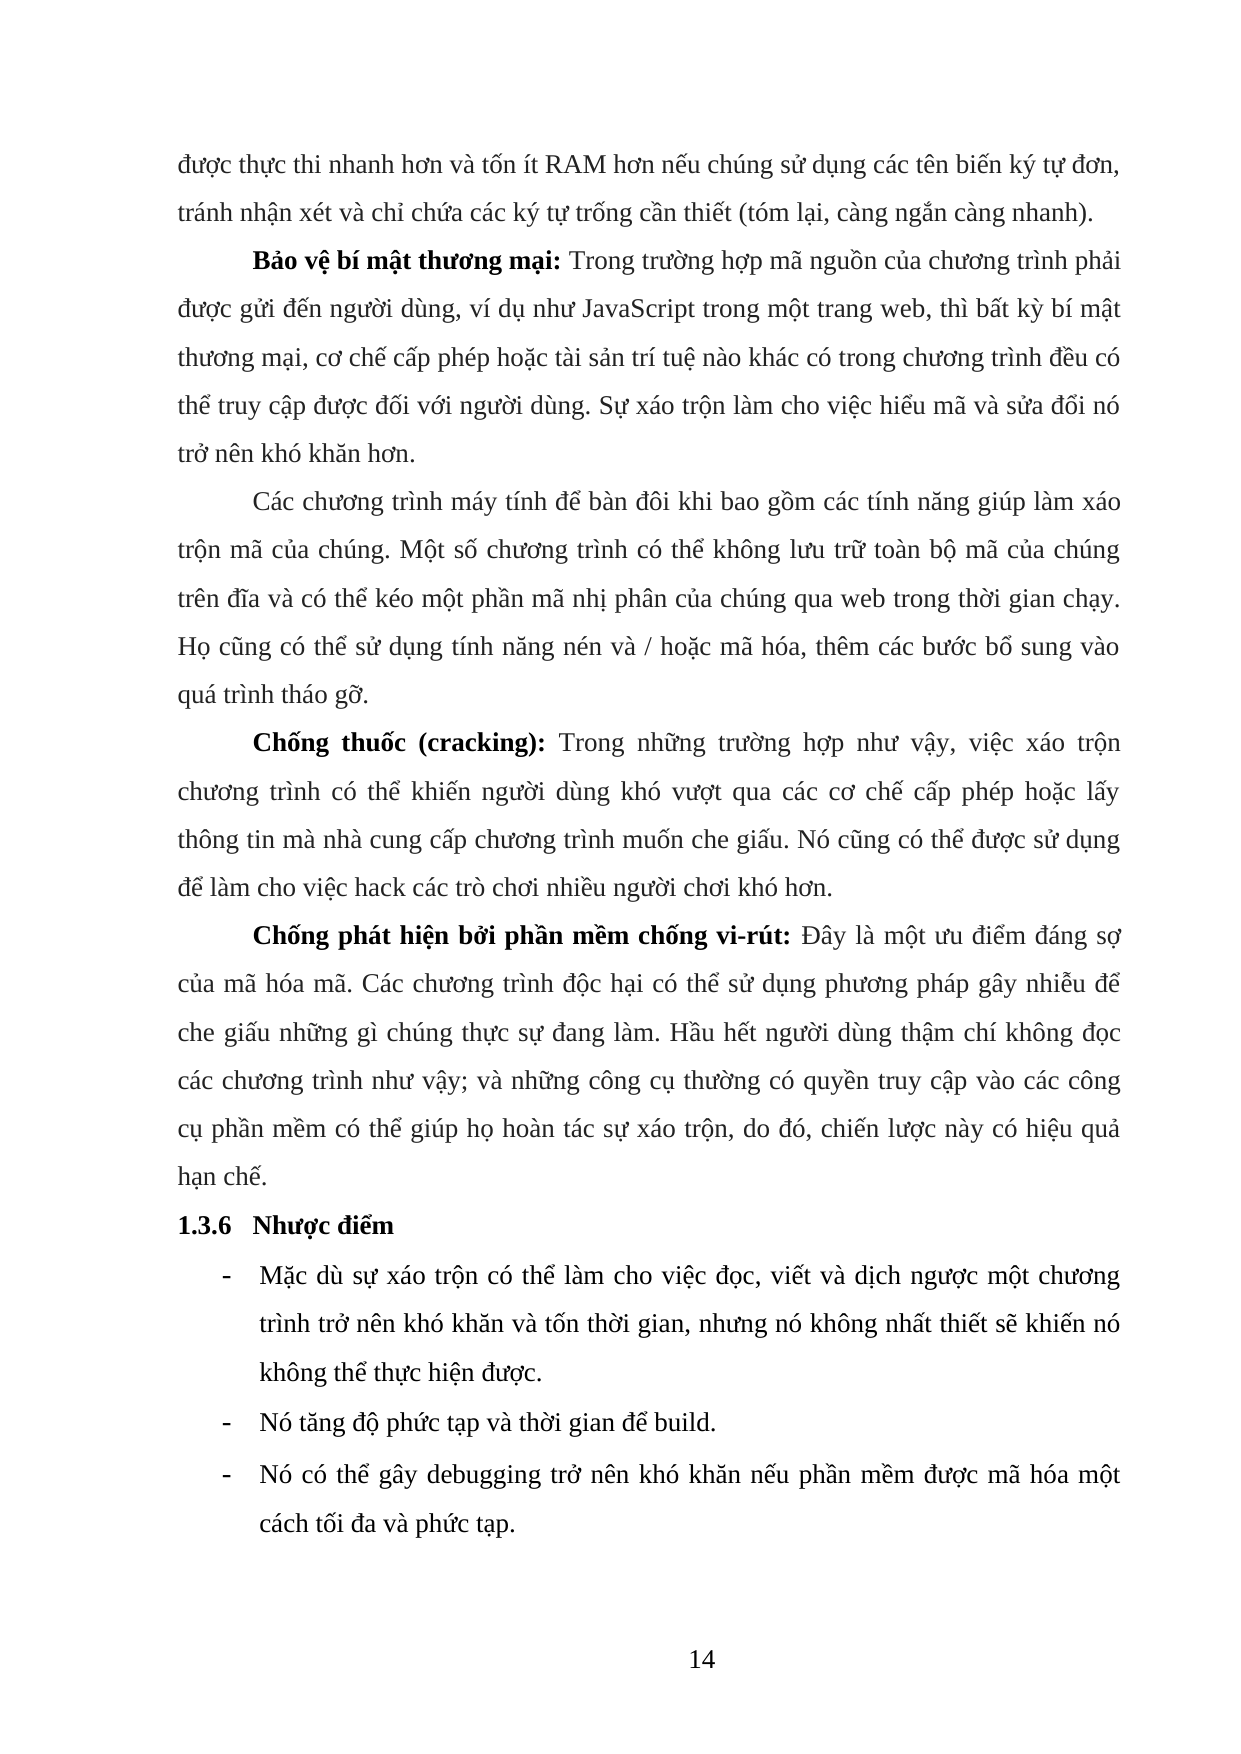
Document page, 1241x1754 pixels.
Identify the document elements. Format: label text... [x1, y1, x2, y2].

text Chống phát hiện bởi phần mềm chống vi-rút: Đây là một ưu điểm đáng sợ của mã hóa mã. Các chương trình độc hại có thể sử dụng phương pháp gây nhiễu để che giấu những gì chúng thực sự đang làm. Hầu hết người dùng thậm chí không đọc các chương trình như vậy; và những công cụ thường có quyền truy cập vào các công cụ phần mềm có thể giúp họ hoàn tác sự xáo trộn, do đó, chiến lược này có hiệu quả hạn chế. [177, 919, 1122, 1192]
list Mặc dù sự xáo trộn có thể làm cho việc đọc, viết và dịch ngược một chương trình trở nên khó khăn và tốn thời gian, nhưng nó không nhất thiết sẽ khiến nó không thể thực hiện được. [222, 1257, 1122, 1387]
text Bảo vệ bí mật thương mại: Trong trường hợp mã nguồn của chương trình phải được gửi đến người dùng, ví dụ như JavaScript trong một trang web, thì bất kỳ bí mật thương mại, cơ chế cấp phép hoặc tài sản trí tuệ nào khác có trong chương trình đều có thể truy cập được đối với người dùng. Sự xáo trộn làm cho việc hiểu mã và sửa đổi nó trở nên khó khăn hơn. [177, 244, 1122, 468]
text Chống thuốc (cracking): Trong những trường hợp như vậy, việc xáo trộn chương trình có thể khiến người dùng khó vượt qua các cơ chế cấp phép hoặc lấy thông tin mà nhà cung cấp chương trình muốn che giấu. Nó cũng có thể được sử dụng để làm cho việc hack các trò chơi nhiều người chơi khó hơn. [177, 726, 1122, 902]
list Nó tăng độ phức tạp và thời gian để build. [222, 1404, 1122, 1438]
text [177, 148, 1122, 227]
text Các chương trình máy tính để bàn đôi khi bao gồm các tính năng giúp làm xáo trộn mã của chúng. Một số chương trình có thể không lưu trữ toàn bộ mã của chúng trên đĩa và có thể kéo một phần mã nhị phân của chúng qua web trong thời gian chạy. Họ cũng có thể sử dụng tính năng nén và / hoặc mã hóa, thêm các bước bổ sung vào quá trình tháo gỡ. [177, 485, 1122, 709]
subtitle Nhược điểm [177, 1209, 1122, 1240]
list Nó có thể gây debugging trở nên khó khăn nếu phần mềm được mã hóa một cách tối đa và phức tạp. [222, 1456, 1122, 1538]
